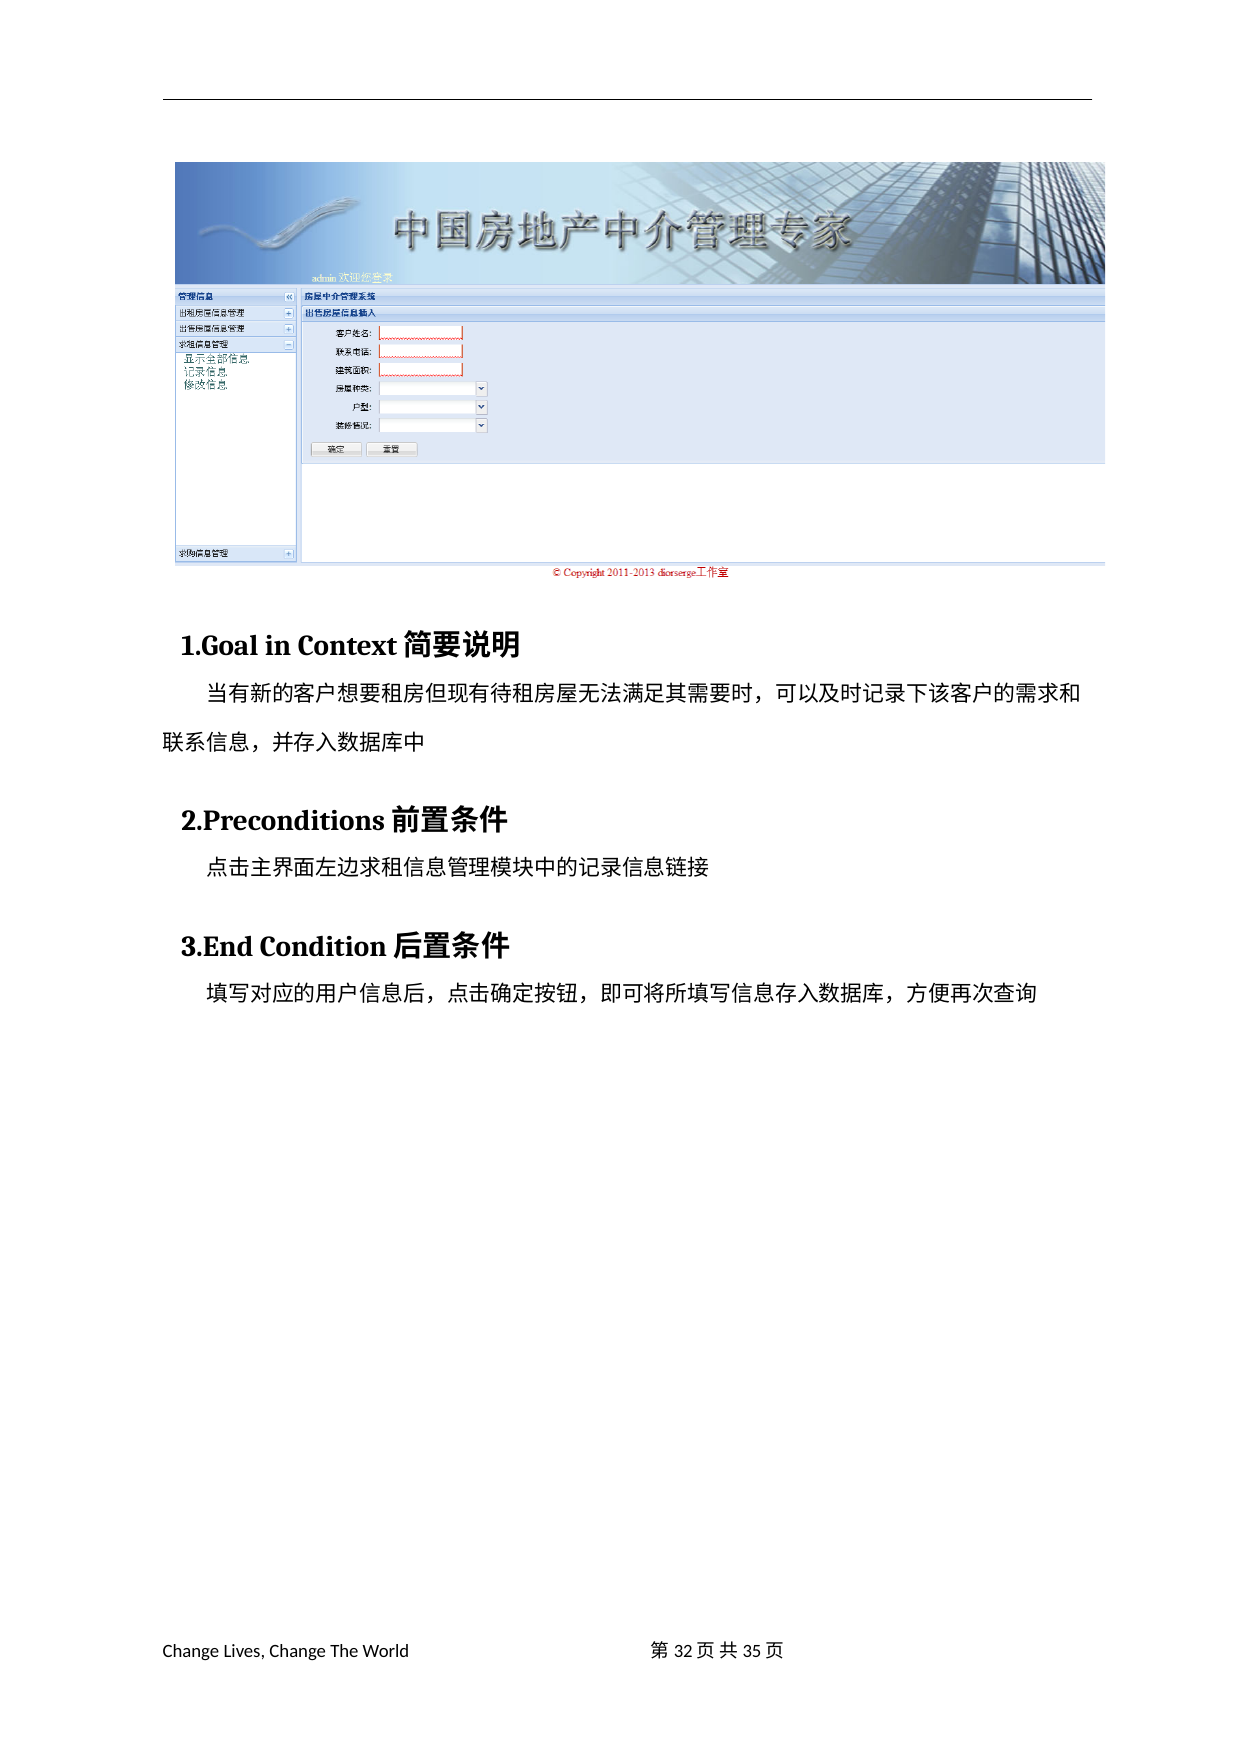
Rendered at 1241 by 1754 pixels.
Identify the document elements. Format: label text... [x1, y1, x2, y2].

subtitle 2.Preconditions 前置条件 [181, 785, 1092, 850]
text 点击主界面左边求租信息管理模块中的记录信息链接 [162, 850, 1092, 882]
text 填写对应的用户信息后，点击确定按钮，即可将所填写信息存入数据库，方便再次查询 [162, 976, 1092, 1008]
text 当有新的客户想要租房但现有待租房屋无法满足其需要时，可以及时记录下该客户的需求和联系信息，并存入数据库中 [162, 675, 1092, 757]
subtitle 1.Goal in Context 简要说明 [181, 610, 1092, 675]
subtitle 3.End Condition 后置条件 [181, 911, 1092, 976]
picture [175, 162, 1105, 584]
